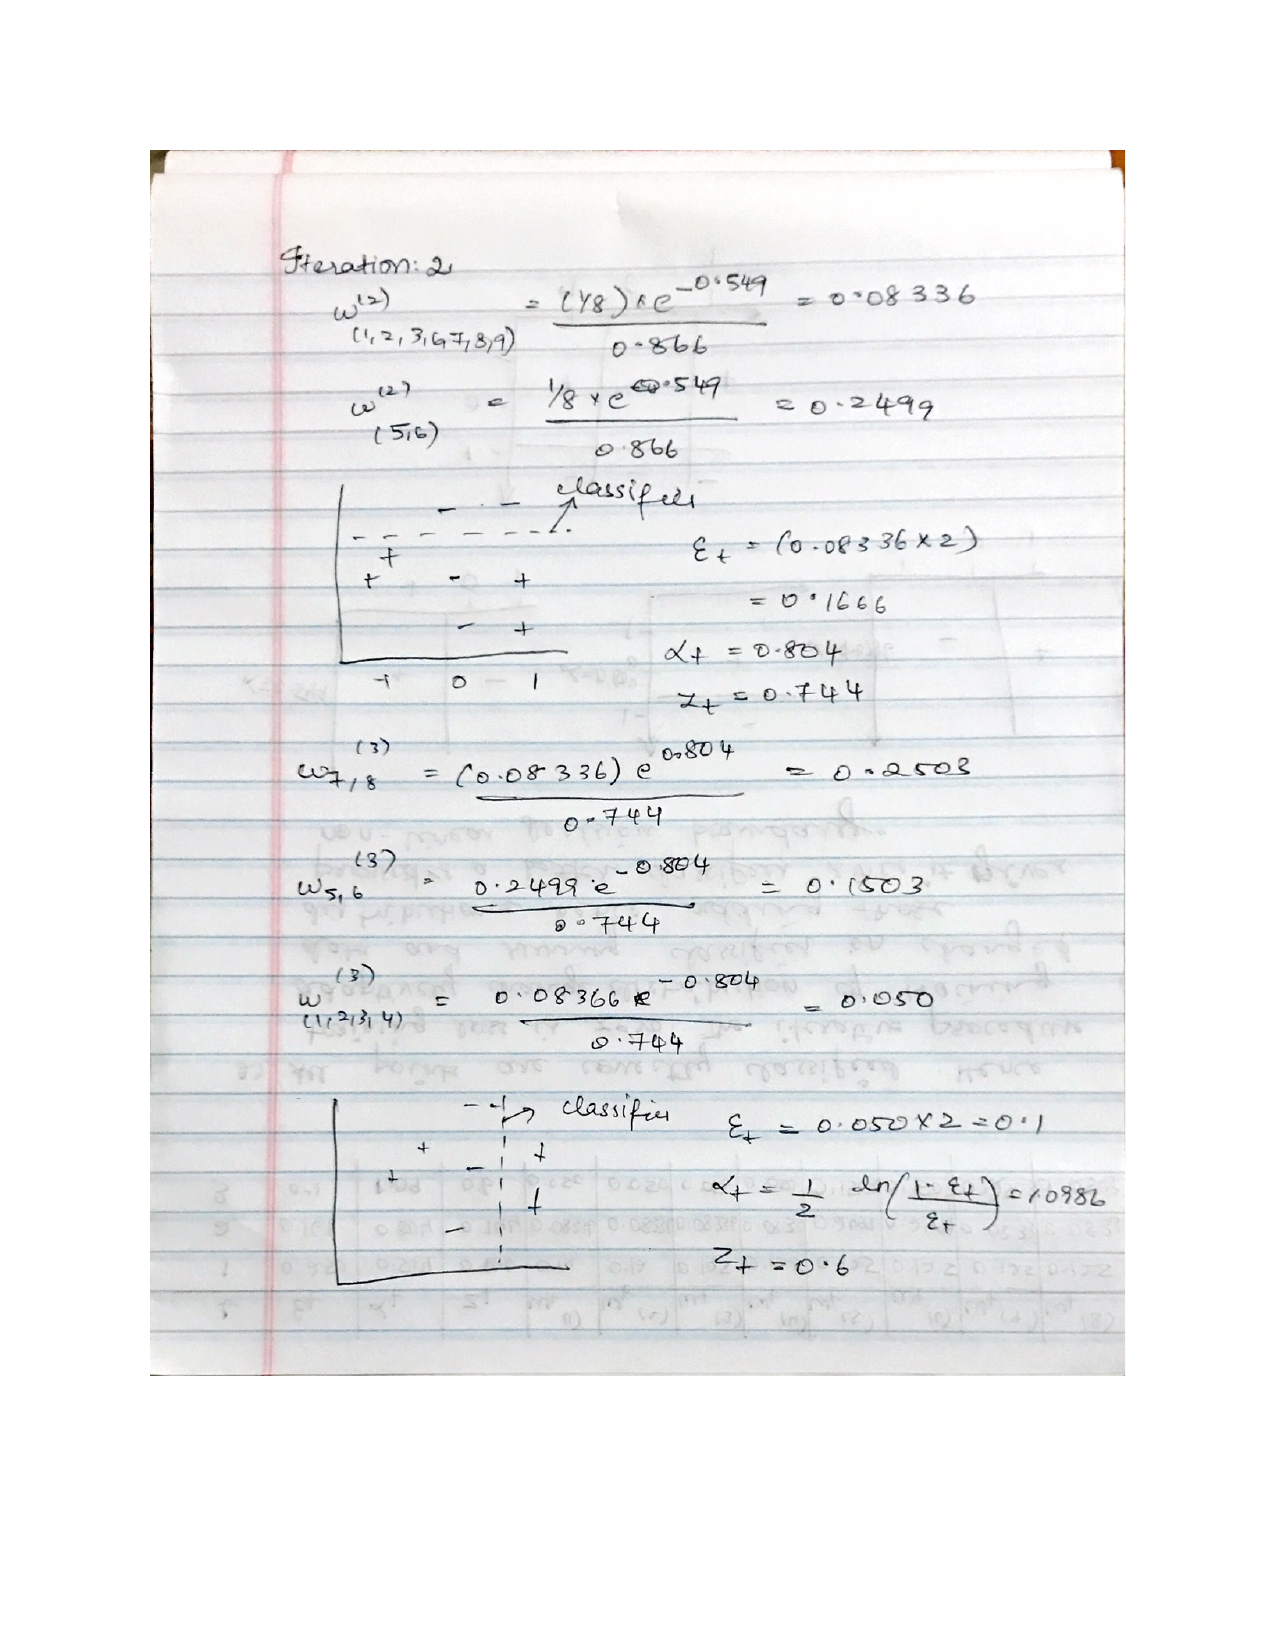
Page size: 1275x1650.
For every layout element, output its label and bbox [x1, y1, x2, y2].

picture [150, 150, 1125, 1376]
